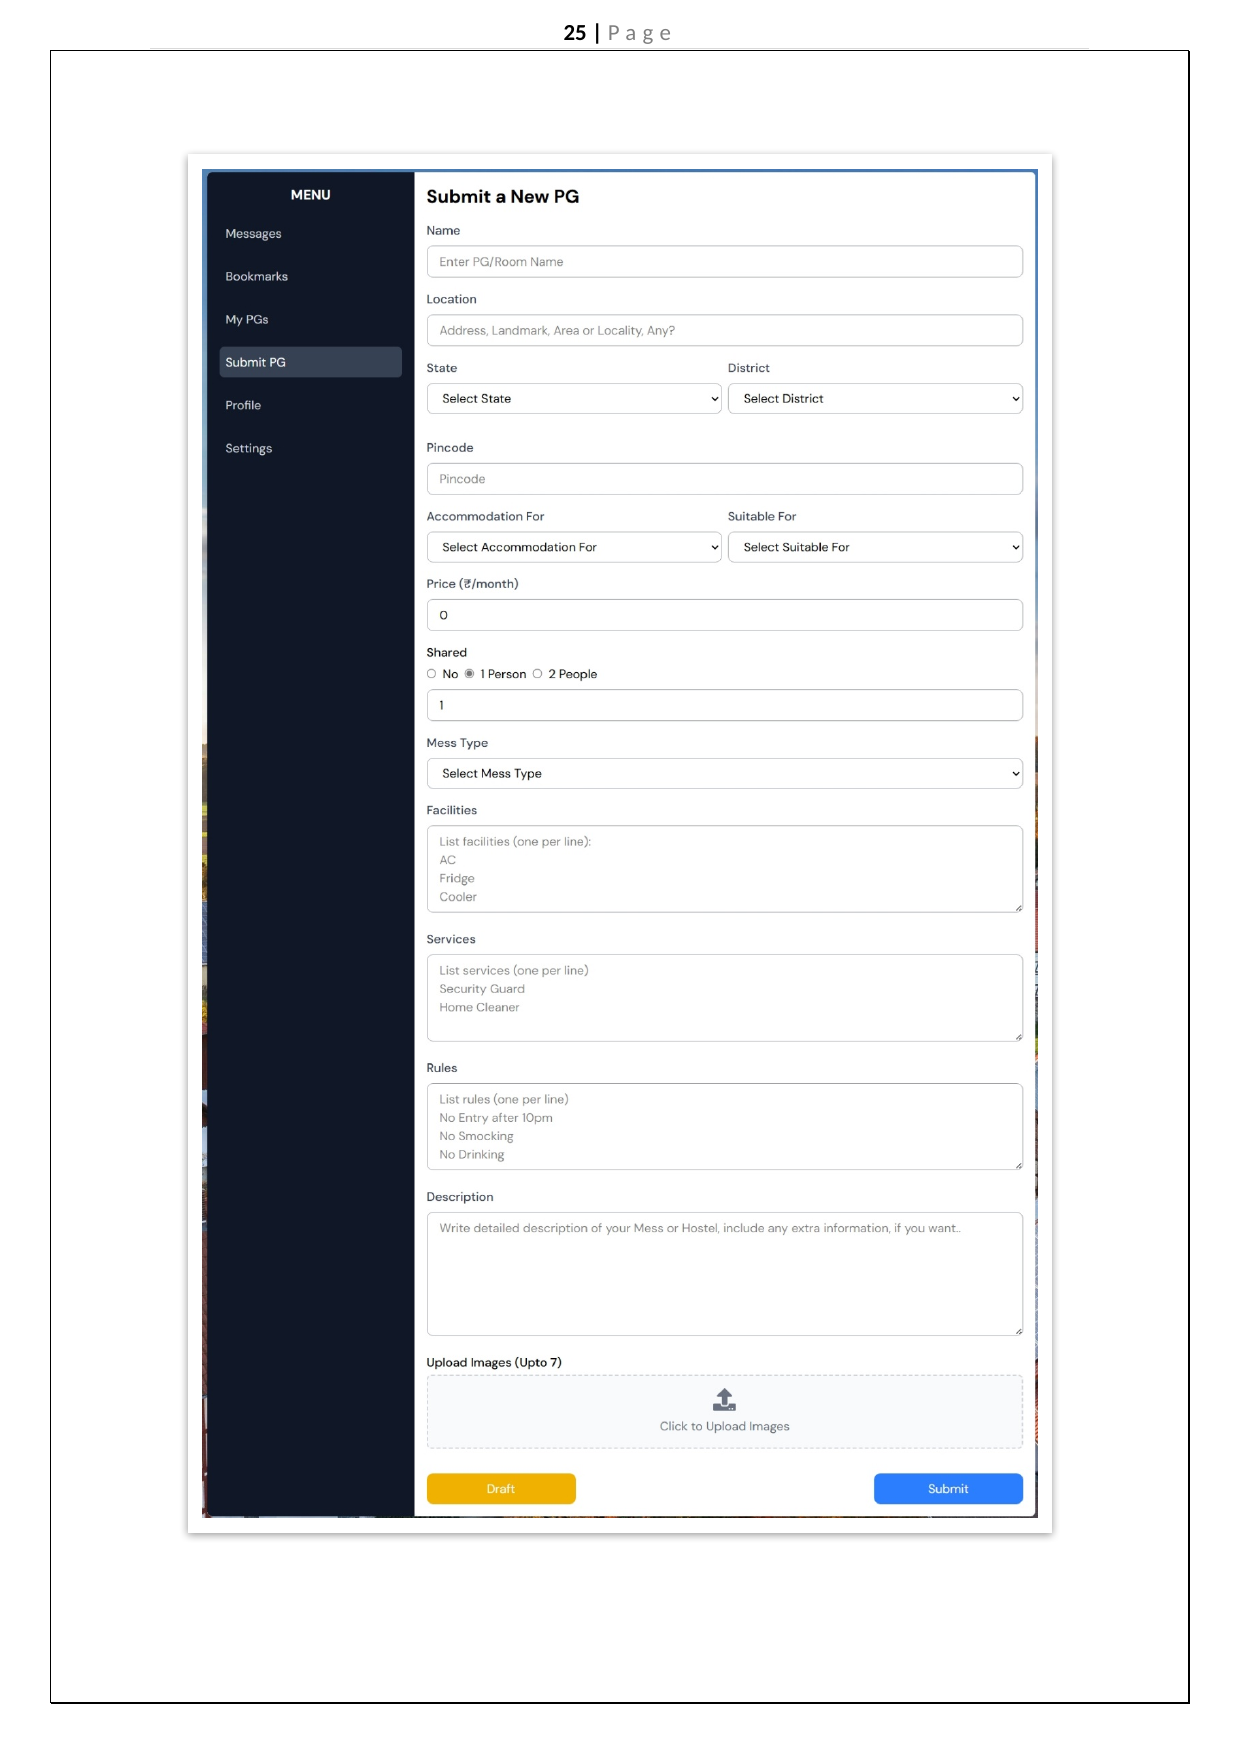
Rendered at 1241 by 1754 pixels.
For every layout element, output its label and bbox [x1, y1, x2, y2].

picture [202, 169, 1038, 1518]
